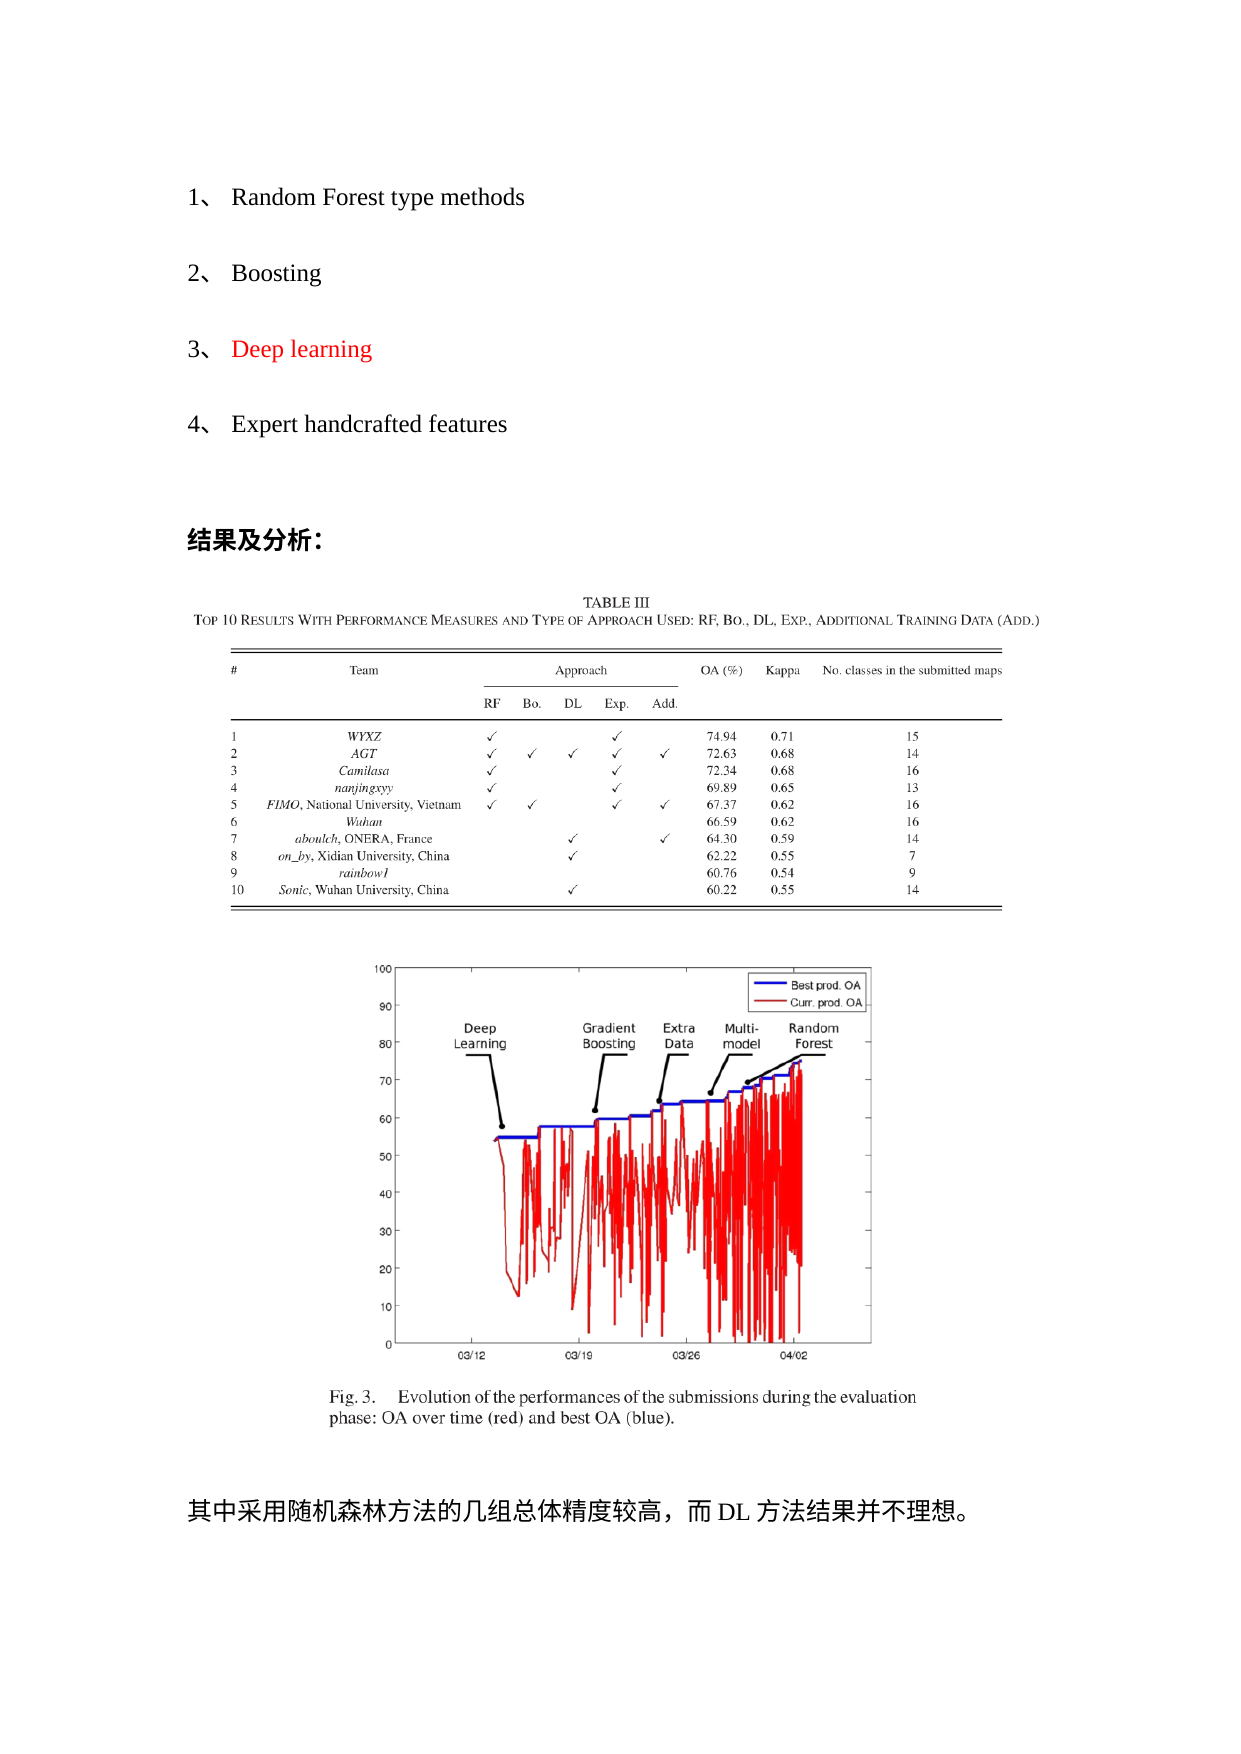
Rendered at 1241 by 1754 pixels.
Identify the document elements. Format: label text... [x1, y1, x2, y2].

list Random Forest type methods [187, 162, 1053, 227]
text 结果及分析： [187, 506, 1053, 571]
list Expert handcrafted features [187, 389, 1053, 454]
picture [305, 948, 935, 1441]
list Deep learning [187, 314, 1053, 379]
list Boosting [187, 238, 1053, 303]
text 其中采用随机森林方法的几组总体精度较高，而DL方法结果并不理想。 [187, 1477, 1053, 1542]
picture [187, 582, 1053, 932]
